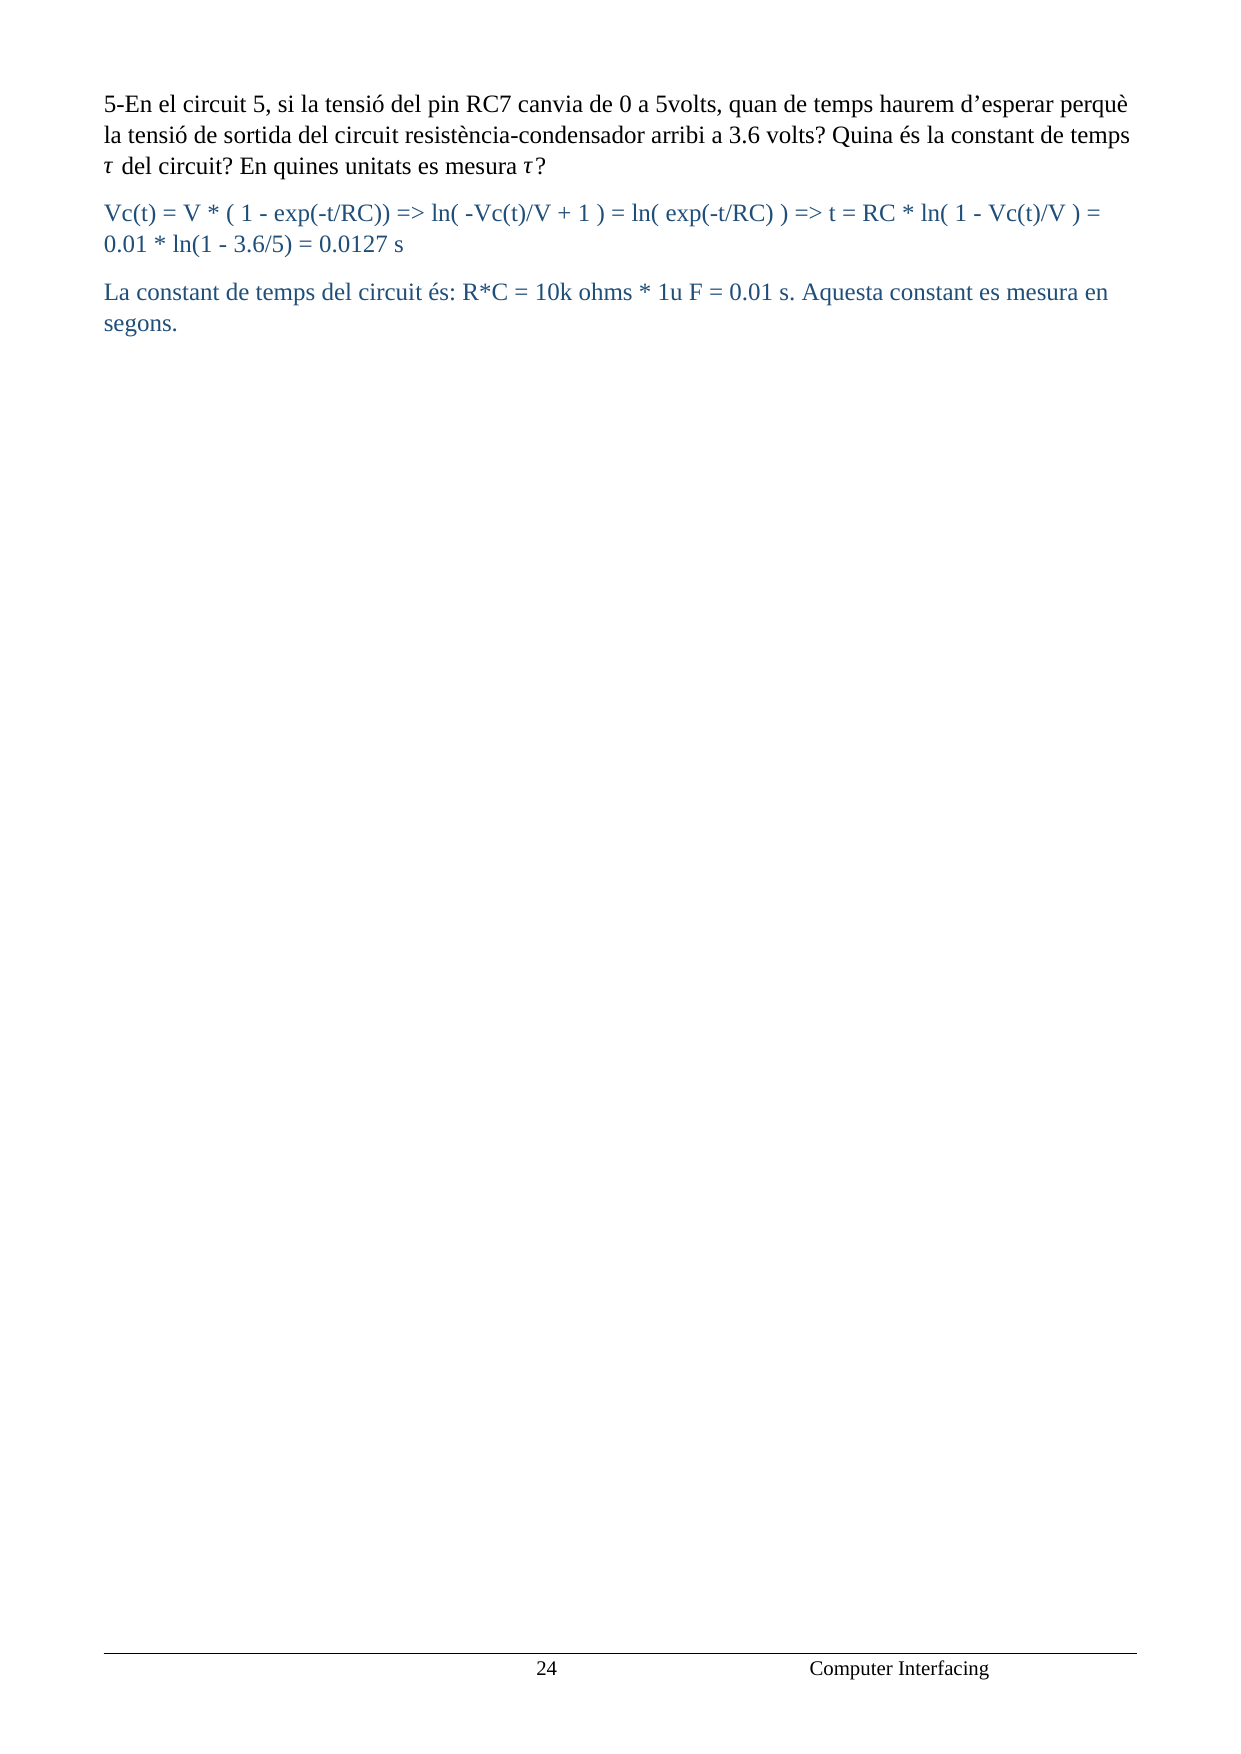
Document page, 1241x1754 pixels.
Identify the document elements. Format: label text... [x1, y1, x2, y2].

text La constant de temps del circuit és: R*C = 10k ohms * 1u F = 0.01 s. Aquesta constant es mesura en segons. [103, 277, 1137, 337]
text 5-En el circuit 5, si la tensió del pin RC7 canvia de 0 a 5volts, quan de temps haurem d’esperar perquè la tensió de sortida del circuit resistència-condensador arribi a 3.6 volts? Quina és la constant de temps del circuit? En quines unitats es mesura ? [103, 89, 1137, 179]
text Vc(t) = V * ( 1 - exp(-t/RC)) => ln( -Vc(t)/V + 1 ) = ln( exp(-t/RC) ) => t = RC * ln( 1 - Vc(t)/V ) = 0.01 * ln(1 - 3.6/5) = 0.0127 s [103, 198, 1137, 258]
